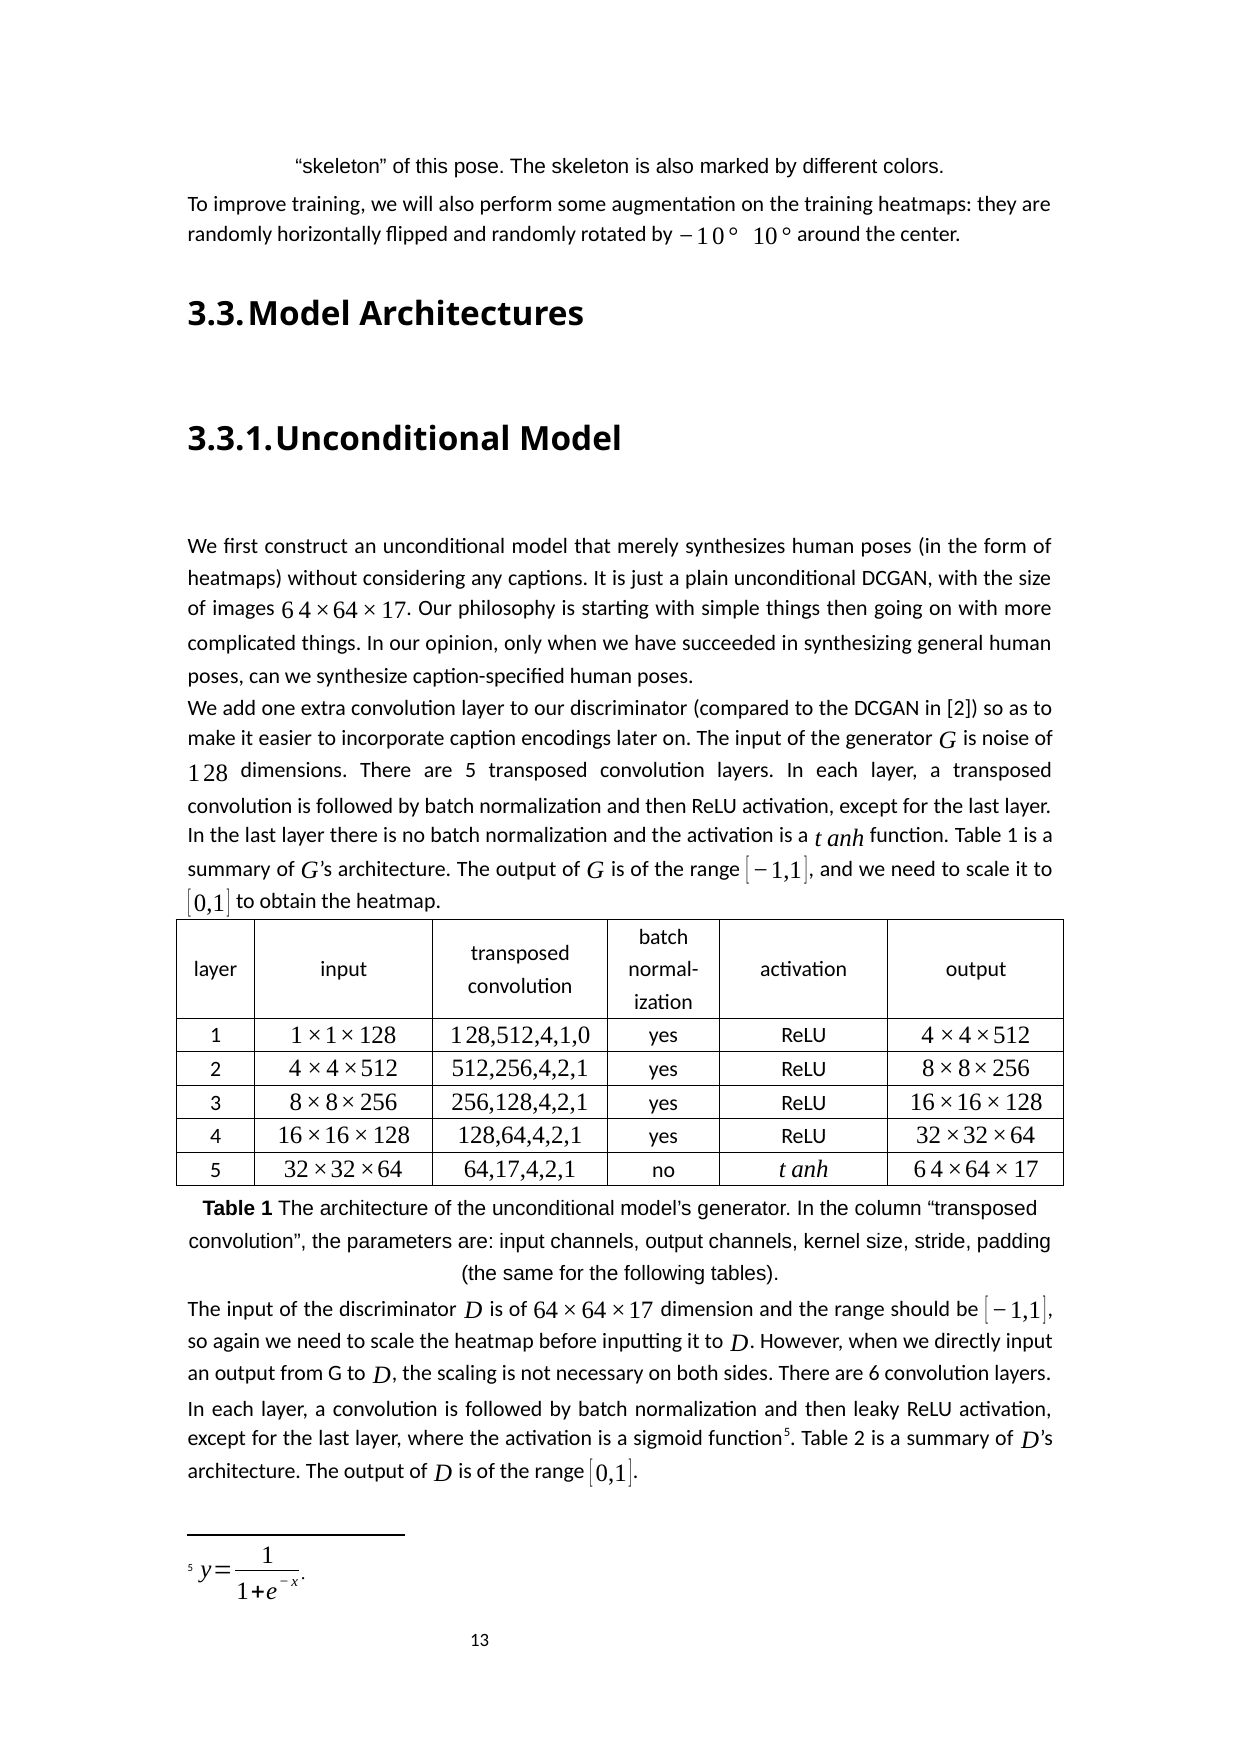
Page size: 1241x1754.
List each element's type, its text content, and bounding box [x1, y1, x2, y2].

table_header batch normal-ization [608, 920, 719, 1018]
table_cell [433, 1086, 607, 1118]
table_cell 1 [177, 1019, 254, 1051]
table_cell ReLU [720, 1086, 887, 1118]
table_cell [433, 1052, 607, 1085]
table_cell [888, 1052, 1063, 1085]
table_cell [888, 1153, 1063, 1185]
text We add one extra convolution layer to our discriminator (compared to the DCGAN in [2]) so as to make it easier to incorporate caption encodings later on. The input of the generator is noise of dimensions. There are 5 transposed convolution layers. In each layer, a transposed convolution is followed by batch normalization and then ReLU activation, except for the last layer. In the last layer there is no batch normalization and the activation is a function. Table 1 is a summary of ’s architecture. The output of is of the range , and we need to scale it to to obtain the heatmap. [187, 692, 1053, 919]
table_cell [255, 1153, 432, 1185]
table_cell [888, 1119, 1063, 1152]
table_header transposed convolution [433, 920, 607, 1018]
table_cell [255, 1086, 432, 1118]
table_cell [255, 1019, 432, 1051]
text We first construct an unconditional model that merely synthesizes human poses (in the form of heatmaps) without considering any captions. It is just a plain unconditional DCGAN, with the size of images . Our philosophy is starting with simple things then going on with more complicated things. In our opinion, only when we have succeeded in synthesizing general human poses, can we synthesize caption-specified human poses. [187, 529, 1053, 692]
text To improve training, we will also perform some augmentation on the training heatmaps: they are randomly horizontally flipped and randomly rotated by around the center. [187, 188, 1053, 253]
table_header output [888, 920, 1063, 1018]
table_cell [720, 1153, 887, 1185]
table_header activation [720, 920, 887, 1018]
table_cell no [608, 1153, 719, 1185]
table_header input [255, 920, 432, 1018]
table_cell yes [608, 1052, 719, 1085]
table_cell ReLU [720, 1119, 887, 1152]
table_cell [888, 1019, 1063, 1051]
table_cell 4 [177, 1119, 254, 1152]
subtitle Unconditional Model [187, 404, 1053, 469]
subtitle Model Architectures [187, 280, 1053, 345]
table_cell [433, 1119, 607, 1152]
table_cell [255, 1052, 432, 1085]
table_cell yes [608, 1019, 719, 1051]
table_header layer [177, 920, 254, 1018]
text Table 1 The architecture of the unconditional model’s generator. In the column “transposed convolution”, the parameters are: input channels, output channels, kernel size, stride, padding (the same for the following tables). [187, 1192, 1053, 1289]
table_cell 2 [177, 1052, 254, 1085]
table_cell [255, 1119, 432, 1152]
table_cell 3 [177, 1086, 254, 1118]
table_cell yes [608, 1119, 719, 1152]
table_cell yes [608, 1086, 719, 1118]
table_cell [888, 1086, 1063, 1118]
table_cell ReLU [720, 1019, 887, 1051]
table_cell ReLU [720, 1052, 887, 1085]
table_cell [433, 1019, 607, 1051]
table_cell 5 [177, 1153, 254, 1185]
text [187, 150, 1053, 182]
text The input of the discriminator is of dimension and the range should be , so again we need to scale the heatmap before inputting it to . However, when we directly input an output from G to , the scaling is not necessary on both sides. There are 6 convolution layers. In each layer, a convolution is followed by batch normalization and then leaky ReLU activation, except for the last layer, where the activation is a sigmoid function. Table 2 is a summary of ’s architecture. The output of is of the range . [187, 1294, 1053, 1489]
table_cell [433, 1153, 607, 1185]
